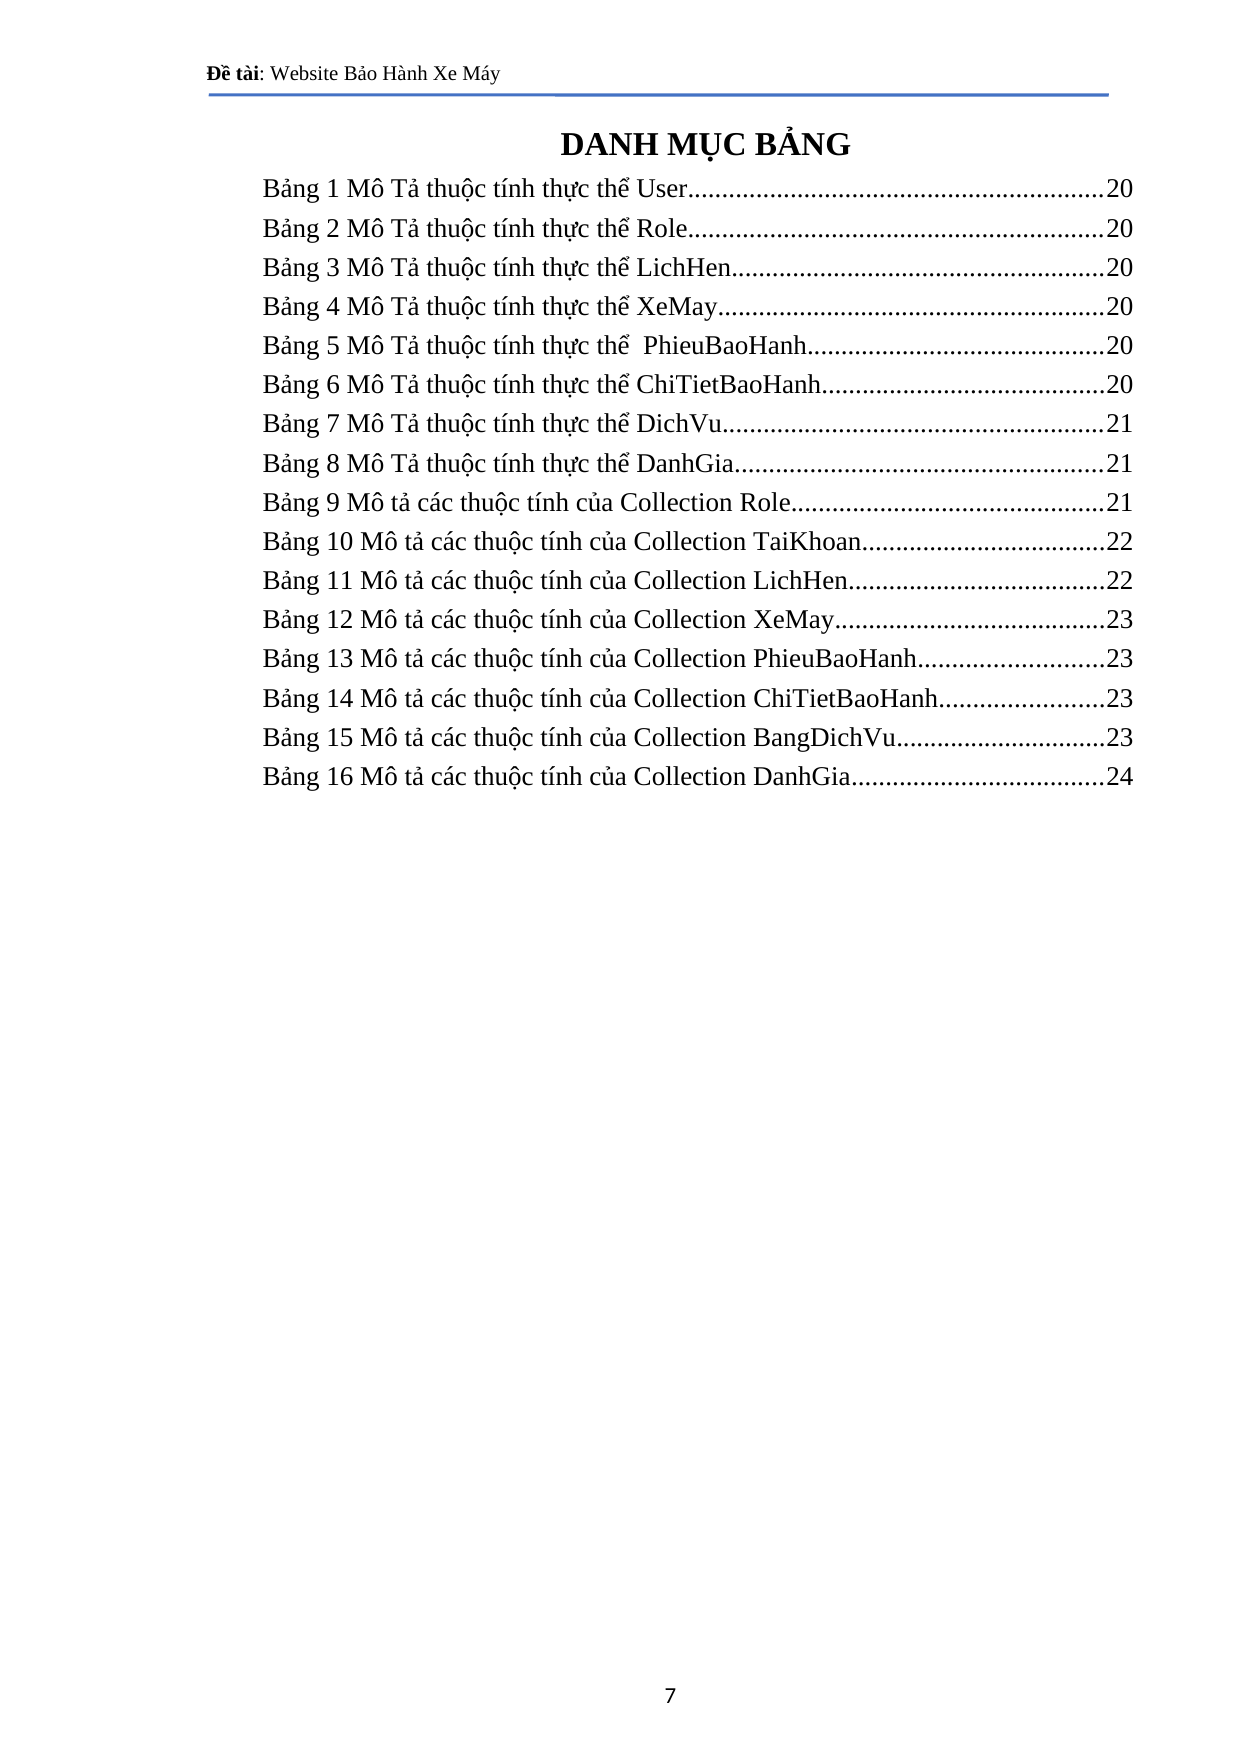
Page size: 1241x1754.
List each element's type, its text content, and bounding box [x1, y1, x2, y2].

text Bảng 14 Mô tả các thuộc tính của Collection ChiTietBaoHanh 23 [206, 682, 1119, 713]
text Bảng 15 Mô tả các thuộc tính của Collection BangDichVu 23 [206, 721, 1119, 752]
text Bảng 1 Mô Tả thuộc tính thực thể User 20 [206, 173, 1119, 204]
text Bảng 5 Mô Tả thuộc tính thực thể PhieuBaoHanh 20 [206, 329, 1119, 360]
text Bảng 3 Mô Tả thuộc tính thực thể LichHen 20 [206, 251, 1119, 282]
text Bảng 4 Mô Tả thuộc tính thực thể XeMay 20 [206, 290, 1119, 321]
text Bảng 6 Mô Tả thuộc tính thực thể ChiTietBaoHanh 20 [206, 368, 1119, 399]
text Bảng 8 Mô Tả thuộc tính thực thể DanhGia 21 [206, 447, 1119, 478]
text Bảng 7 Mô Tả thuộc tính thực thể DichVu 21 [206, 408, 1119, 439]
text Bảng 2 Mô Tả thuộc tính thực thể Role 20 [206, 212, 1119, 243]
text DANH MỤC BẢNG [236, 124, 1119, 162]
text Bảng 16 Mô tả các thuộc tính của Collection DanhGia 24 [206, 760, 1119, 791]
text Bảng 11 Mô tả các thuộc tính của Collection LichHen 22 [206, 564, 1119, 595]
text Bảng 10 Mô tả các thuộc tính của Collection TaiKhoan 22 [206, 525, 1119, 556]
text Bảng 13 Mô tả các thuộc tính của Collection PhieuBaoHanh 23 [206, 643, 1119, 674]
text Bảng 12 Mô tả các thuộc tính của Collection XeMay 23 [206, 603, 1119, 634]
text Bảng 9 Mô tả các thuộc tính của Collection Role 21 [206, 486, 1119, 517]
